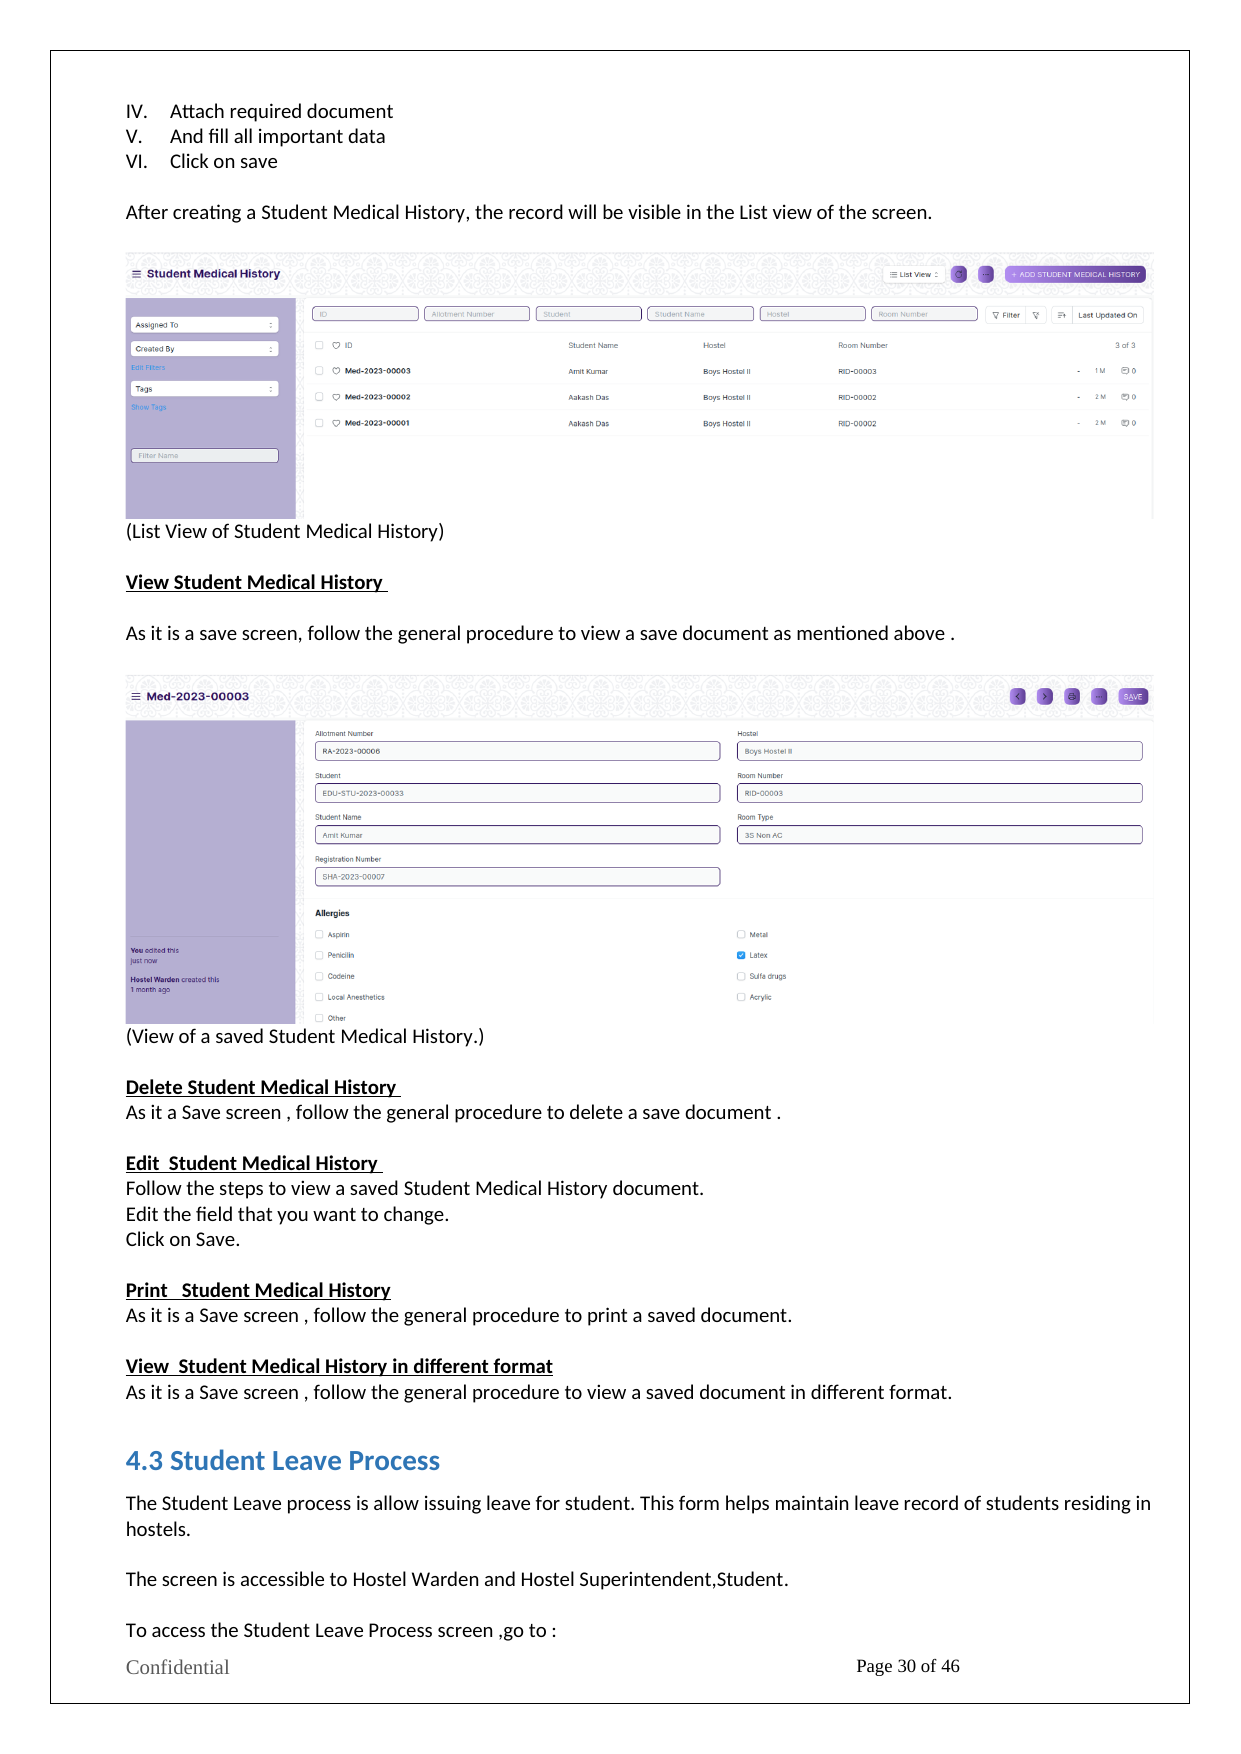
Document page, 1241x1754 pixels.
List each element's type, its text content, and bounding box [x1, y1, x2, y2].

text (List View of Student Medical History) [126, 518, 1156, 543]
text The Student Leave process is allow issuing leave for student. This form helps maintain leave record of students residing in hostels. [126, 1490, 1156, 1541]
list And fill all important data [126, 123, 1156, 149]
text Click on Save. [126, 1226, 1156, 1252]
text View Student Medical History in different format [126, 1353, 1156, 1379]
text After creating a Student Medical History, the record will be visible in the List view of the screen. [126, 199, 1156, 225]
text As it is a Save screen , follow the general procedure to view a saved document in different format. [126, 1379, 1156, 1404]
text As it is a save screen, follow the general procedure to view a save document as mentioned above . [126, 620, 1156, 645]
subtitle Student Leave Process [126, 1442, 1156, 1478]
picture [125, 670, 1154, 1024]
text As it a Save screen , follow the general procedure to delete a save document . [126, 1099, 1156, 1125]
text Follow the steps to view a saved Student Medical History document. [126, 1176, 1156, 1201]
text Print Student Medical History [126, 1277, 1156, 1303]
text To access the Student Leave Process screen ,go to : [126, 1617, 1156, 1643]
text (View of a saved Student Medical History.) [126, 1023, 1156, 1048]
text Edit the field that you want to change. [126, 1201, 1156, 1226]
text As it is a Save screen , follow the general procedure to print a saved document. [126, 1303, 1156, 1328]
list Attach required document [126, 98, 1156, 123]
text Edit Student Medical History [126, 1150, 1156, 1176]
text Delete Student Medical History [126, 1074, 1156, 1099]
text The screen is accessible to Hostel Warden and Hostel Superintendent,Student. [126, 1567, 1156, 1592]
picture [125, 250, 1154, 519]
list Click on save [126, 149, 1156, 174]
text View Student Medical History [126, 569, 1156, 594]
